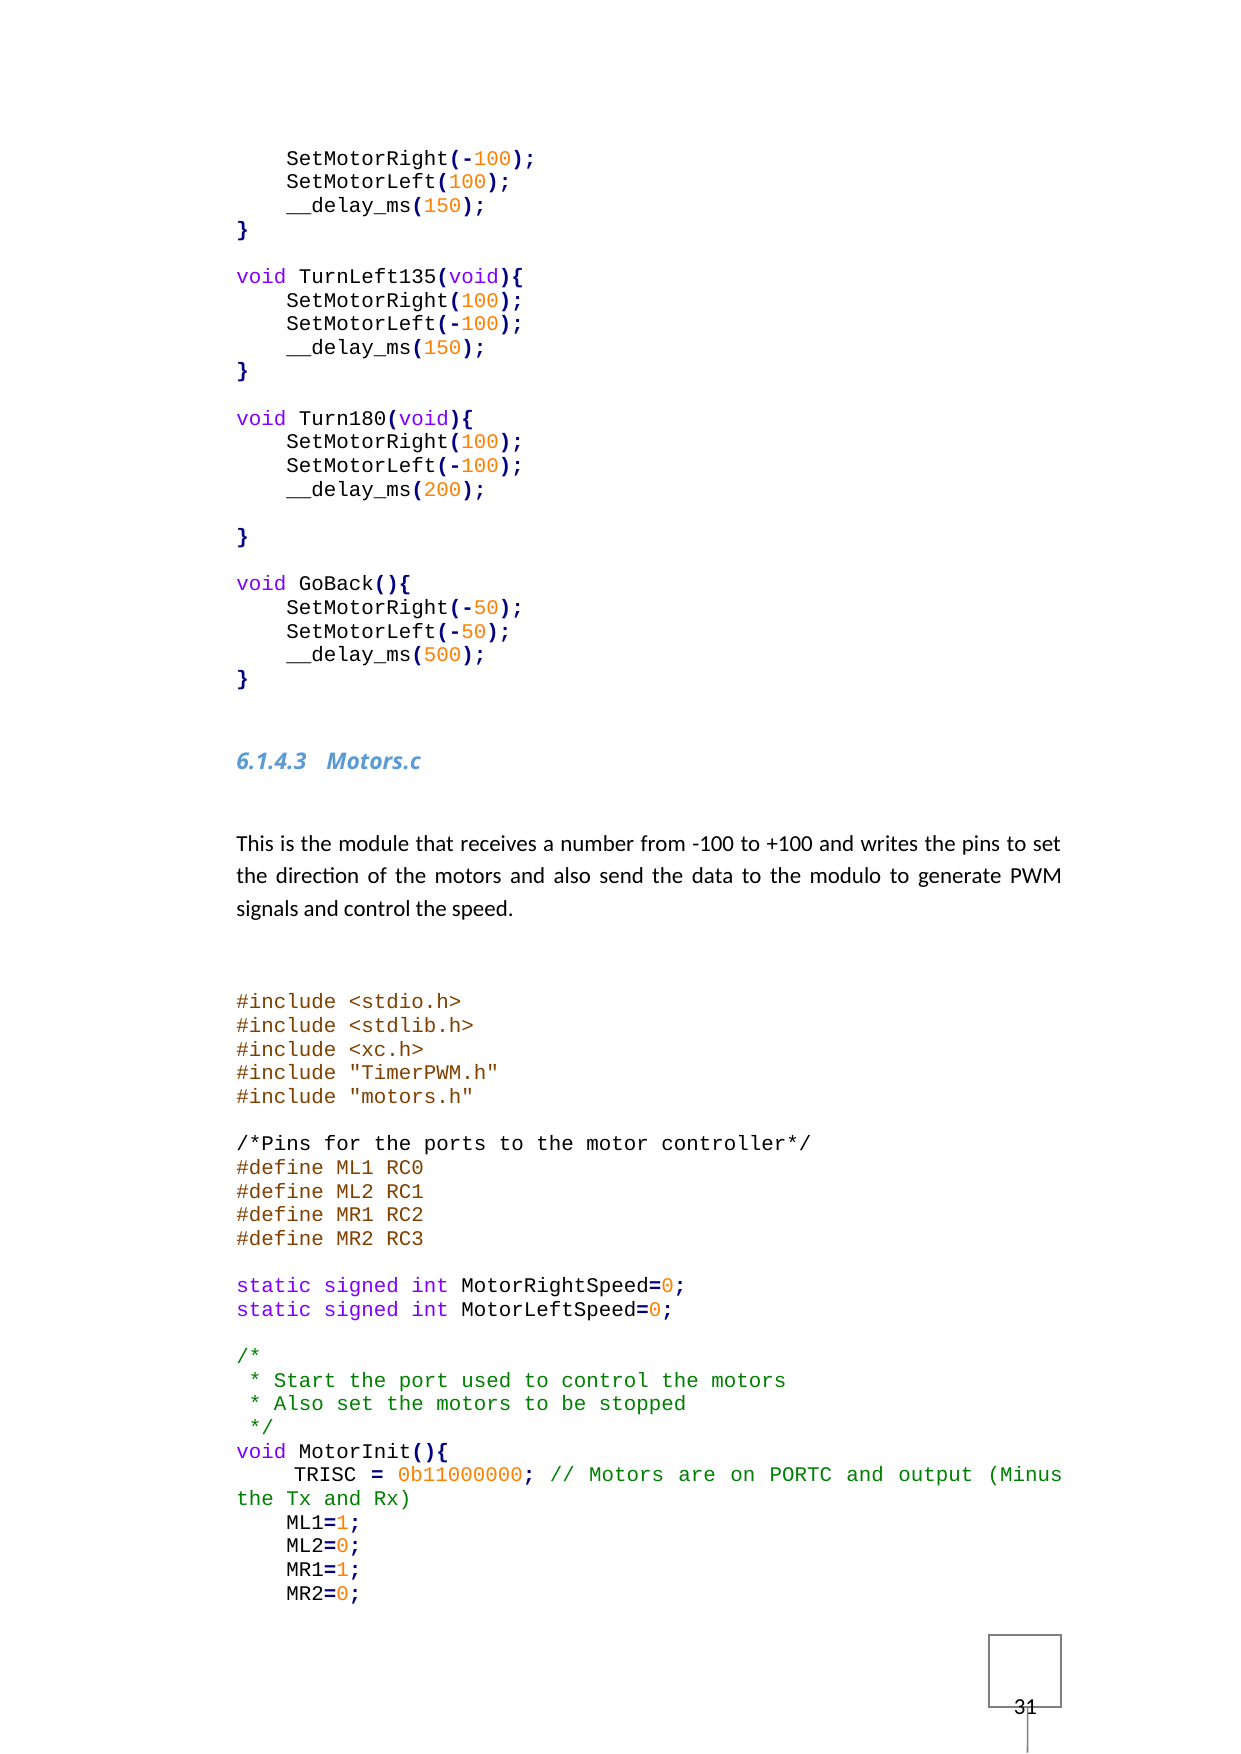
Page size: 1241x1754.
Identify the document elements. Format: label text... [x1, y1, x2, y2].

text #include <xc.h> [236, 1039, 1063, 1062]
text #define ML1 RC0 [236, 1157, 1063, 1181]
text #define ML2 RC1 [236, 1181, 1063, 1204]
text #define MR1 RC2 [236, 1204, 1063, 1228]
text } [236, 526, 1063, 550]
text SetMotorRight(100); [236, 289, 1063, 313]
text void Turn180(void){ [236, 408, 1063, 431]
text /*Pins for the ports to the motor controller*/ [236, 1133, 1063, 1157]
text __delay_ms(150); [236, 195, 1063, 219]
text SetMotorLeft(-50); [236, 621, 1063, 644]
text __delay_ms(200); [236, 479, 1063, 502]
text #include "TimerPWM.h" [236, 1062, 1063, 1086]
text SetMotorRight(-100); [236, 148, 1063, 171]
text #include <stdlib.h> [236, 1015, 1063, 1039]
text SetMotorLeft(-100); [236, 455, 1063, 479]
text SetMotorLeft(100); [236, 171, 1063, 195]
text ML2=0; [236, 1535, 1063, 1559]
text /* [236, 1346, 1063, 1370]
text SetMotorRight(100); [236, 431, 1063, 455]
text void GoBack(){ [236, 573, 1063, 597]
text ML1=1; [236, 1512, 1063, 1535]
text SetMotorRight(-50); [236, 597, 1063, 621]
text void TurnLeft135(void){ [236, 266, 1063, 289]
text void MotorInit(){ [236, 1441, 1063, 1464]
text */ [236, 1417, 1063, 1441]
text __delay_ms(500); [236, 644, 1063, 668]
text } [236, 219, 1063, 242]
text __delay_ms(150); [236, 337, 1063, 361]
subtitle Motors.c [236, 744, 1063, 776]
text #include "motors.h" [236, 1086, 1063, 1110]
text #define MR2 RC3 [236, 1228, 1063, 1252]
text TRISC = 0b11000000; // Motors are on PORTC and output (Minus the Tx and Rx) [236, 1464, 1063, 1512]
text * Also set the motors to be stopped [236, 1393, 1063, 1417]
text } [236, 668, 1063, 692]
text MR2=0; [236, 1583, 1063, 1606]
text This is the module that receives a number from -100 to +100 and writes the pins to set the direction of the motors and also send the data to the modulo to generate PWM signals and control the speed. [236, 889, 1063, 922]
text static signed int MotorRightSpeed=0; [236, 1275, 1063, 1299]
text MR1=1; [236, 1559, 1063, 1583]
text } [236, 361, 1063, 384]
text SetMotorLeft(-100); [236, 313, 1063, 337]
text #include <stdio.h> [236, 991, 1063, 1015]
text static signed int MotorLeftSpeed=0; [236, 1299, 1063, 1322]
text * Start the port used to control the motors [236, 1370, 1063, 1393]
